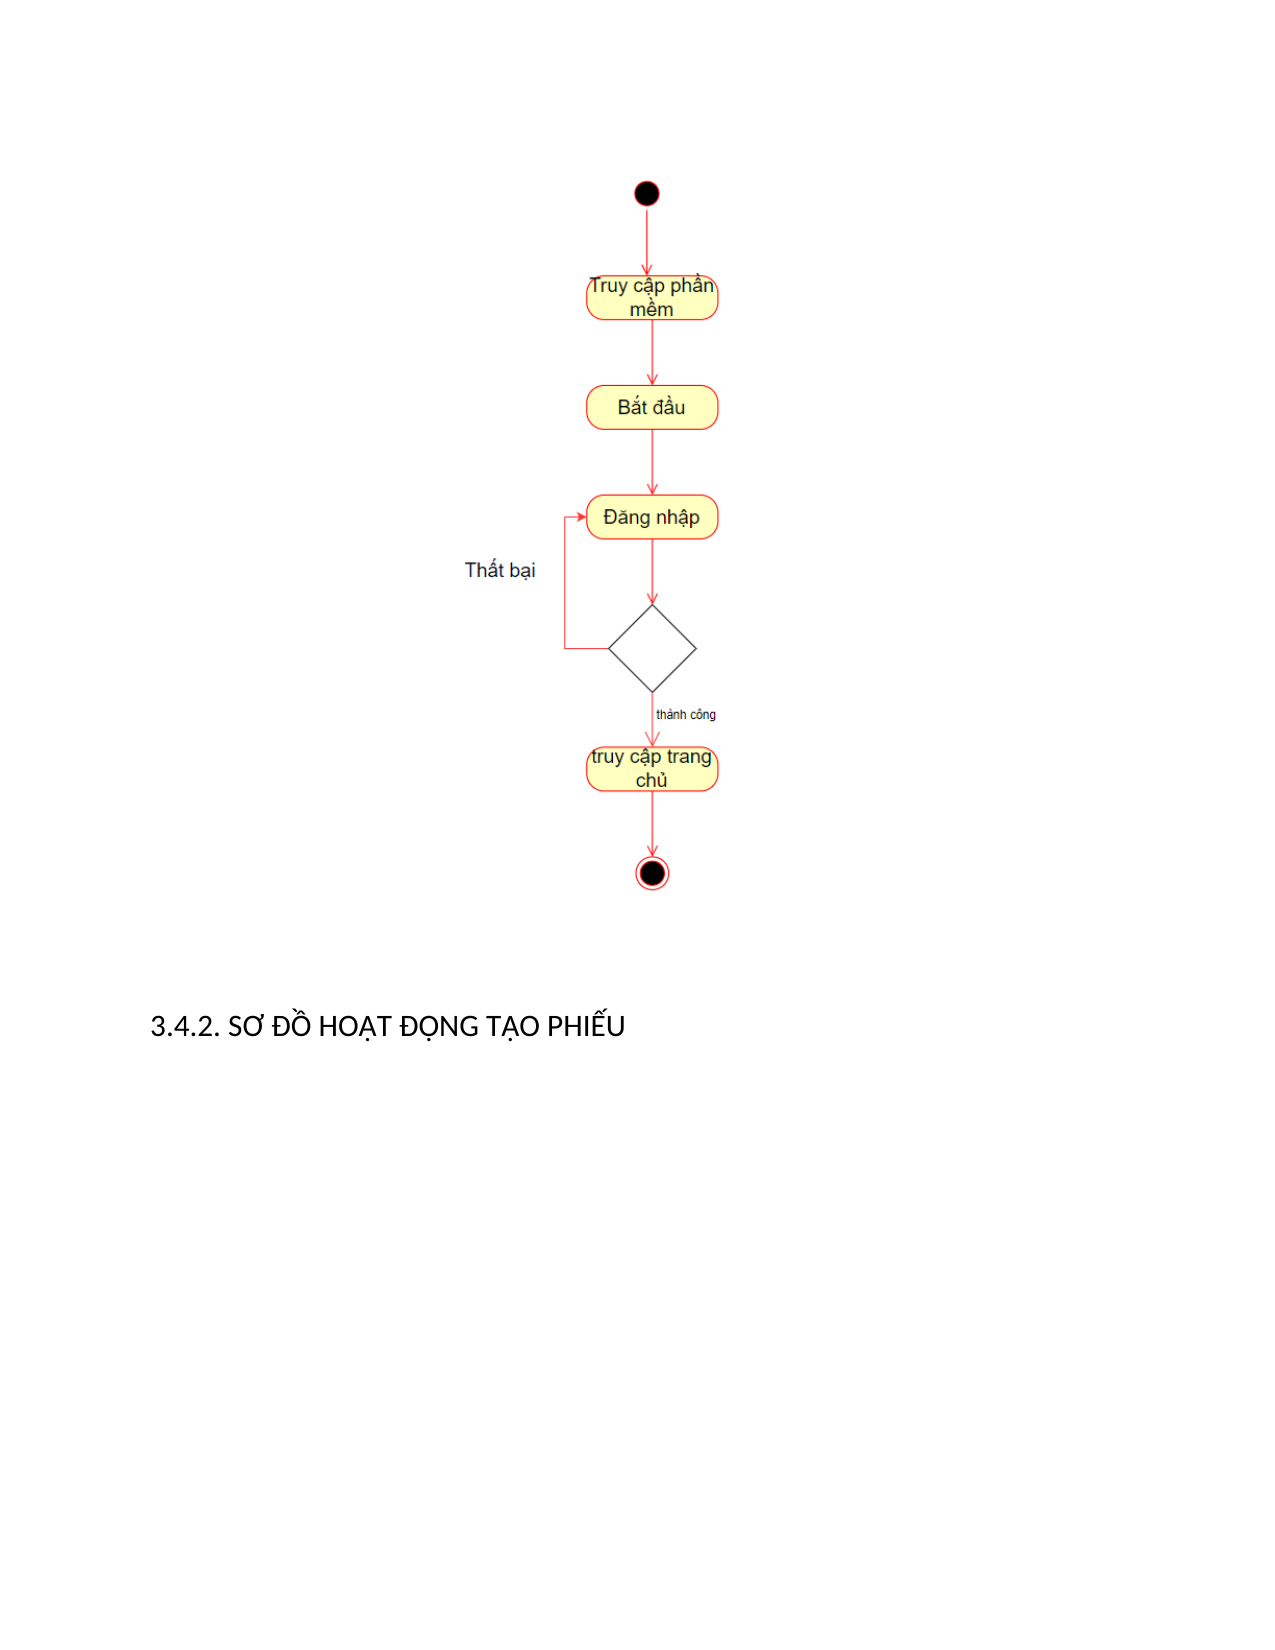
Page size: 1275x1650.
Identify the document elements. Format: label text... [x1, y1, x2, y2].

picture [439, 150, 836, 930]
text 3.4.2. SƠ ĐỒ HOẠT ĐỘNG TẠO PHIẾU [150, 1006, 1125, 1044]
